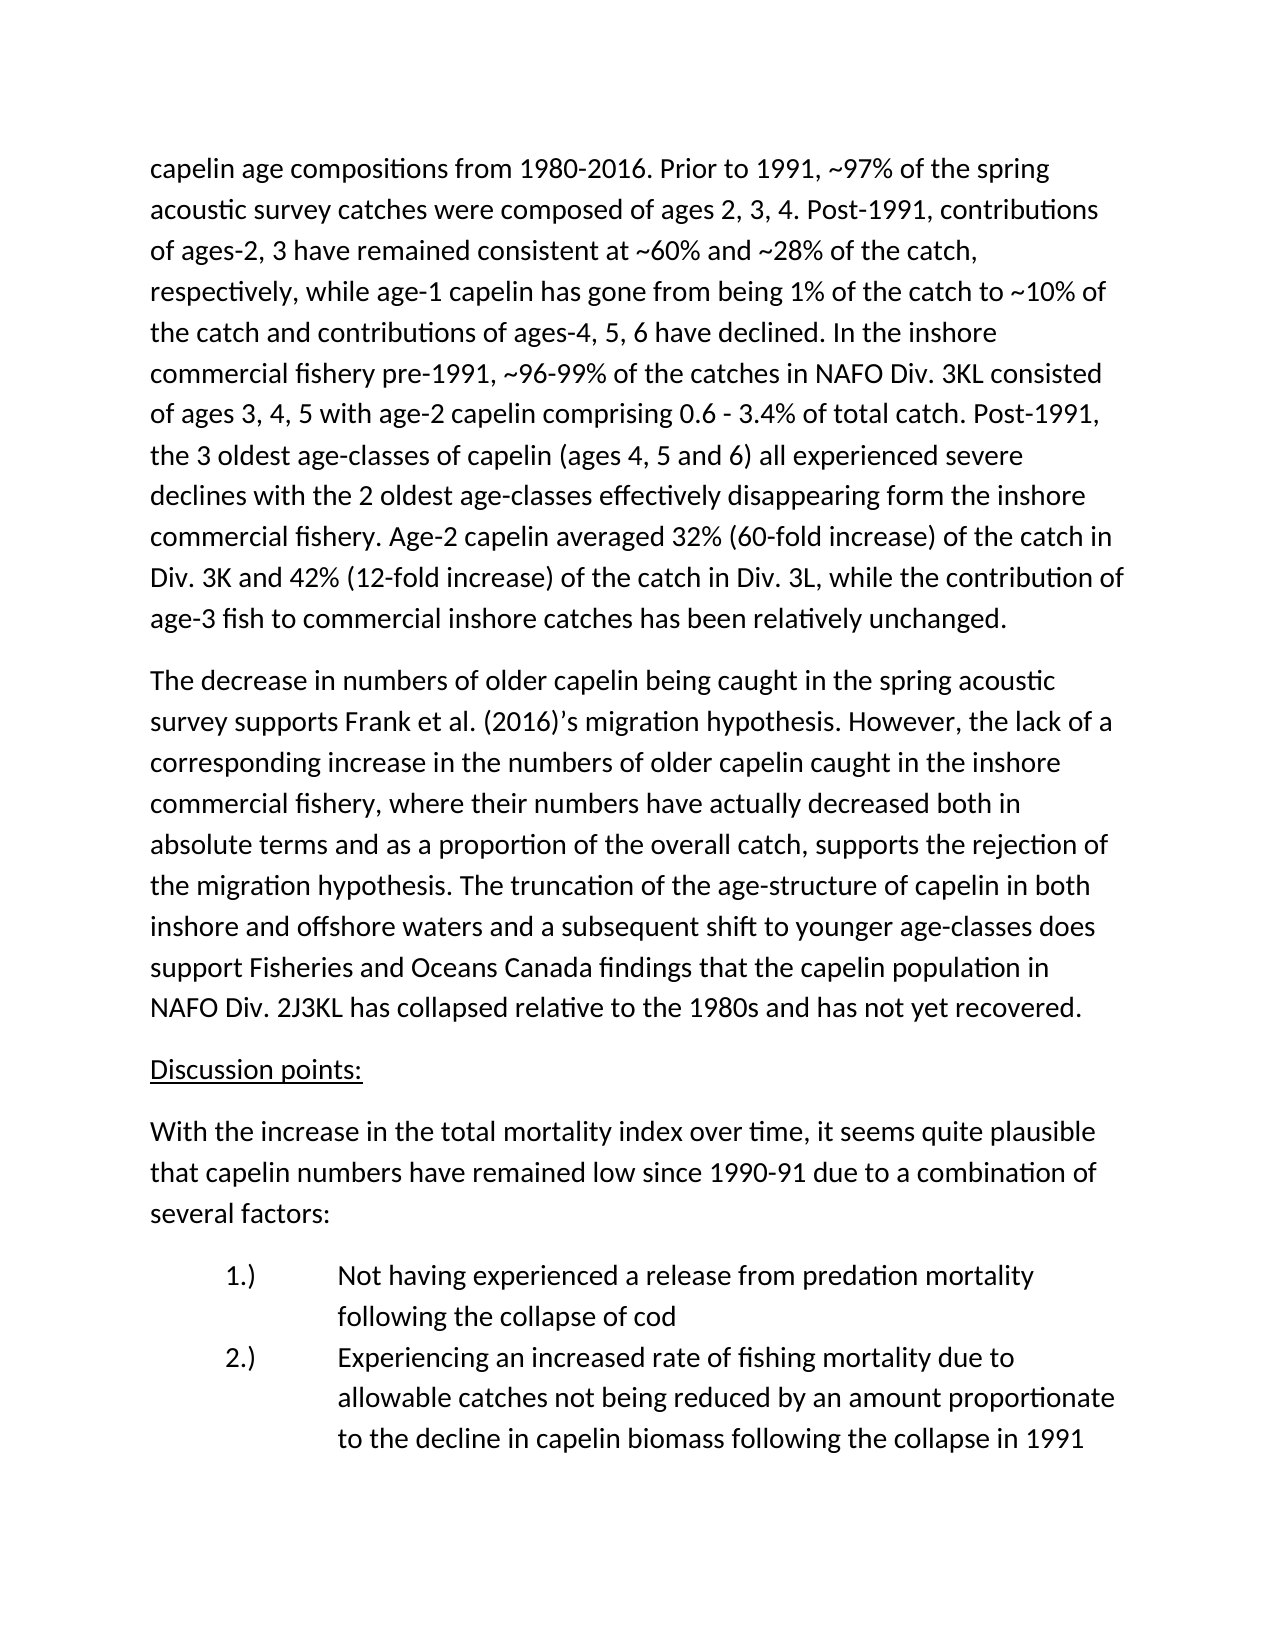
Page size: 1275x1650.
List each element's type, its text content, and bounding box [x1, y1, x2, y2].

text Discussion points: [150, 1051, 1125, 1087]
list Experiencing an increased rate of fishing mortality due to allowable catches not being reduced by an amount proportionate to the decline in capelin biomass following the collapse in 1991 [225, 1339, 1125, 1456]
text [150, 150, 1125, 636]
text The decrease in numbers of older capelin being caught in the spring acoustic survey supports Frank et al. (2016)’s migration hypothesis. However, the lack of a corresponding increase in the numbers of older capelin caught in the inshore commercial fishery, where their numbers have actually decreased both in absolute terms and as a proportion of the overall catch, supports the rejection of the migration hypothesis. The truncation of the age-structure of capelin in both inshore and offshore waters and a subsequent shift to younger age-classes does support Fisheries and Oceans Canada findings that the capelin population in NAFO Div. 2J3KL has collapsed relative to the 1980s and has not yet recovered. [150, 662, 1125, 1025]
list Not having experienced a release from predation mortality following the collapse of cod [225, 1257, 1125, 1333]
text With the increase in the total mortality index over time, it seems quite plausible that capelin numbers have remained low since 1990-91 due to a combination of several factors: [150, 1113, 1125, 1231]
